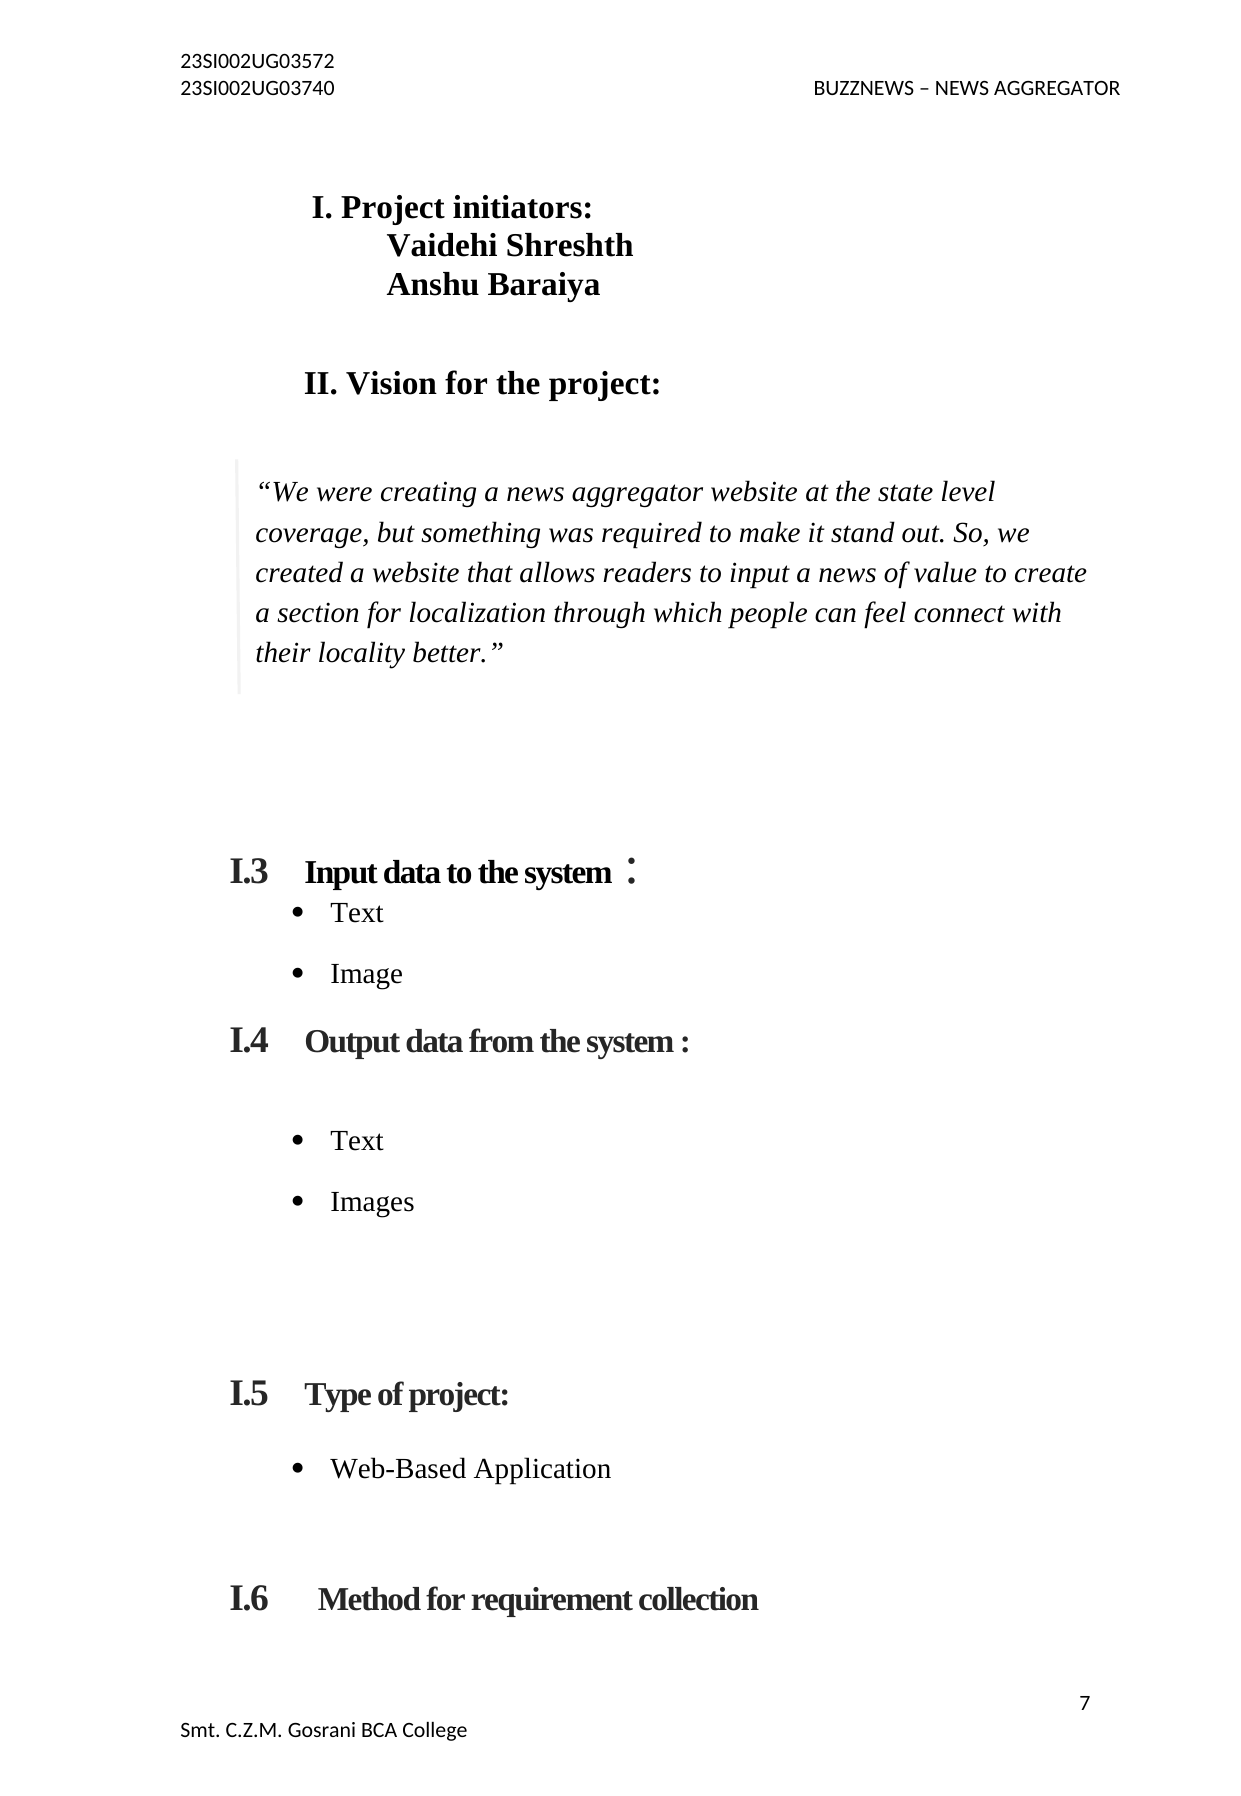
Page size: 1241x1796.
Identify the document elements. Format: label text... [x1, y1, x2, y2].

text I. Project initiators: [311, 187, 828, 225]
text “We were creating a news aggregator website at the state level coverage, but something was required to make it stand out. So, we created a website that allows readers to input a news of value to create a section for localization through which people can feel connect with their locality better.” [255, 474, 1090, 669]
list Text [293, 1123, 1090, 1157]
list Input data to the system : [229, 833, 1090, 896]
text Vaidehi Shreshth [311, 225, 828, 264]
text II. Vision for the project: [303, 363, 662, 401]
text Anshu Baraiya [311, 264, 828, 302]
list Text [293, 896, 1090, 929]
list Image [293, 957, 1090, 990]
list Output data from the system : [229, 1018, 1090, 1061]
list Method for requirement collection [229, 1575, 1090, 1618]
list Images [293, 1184, 1090, 1218]
list Web-Based Application [293, 1452, 1090, 1485]
list Type of project: [229, 1370, 1090, 1413]
